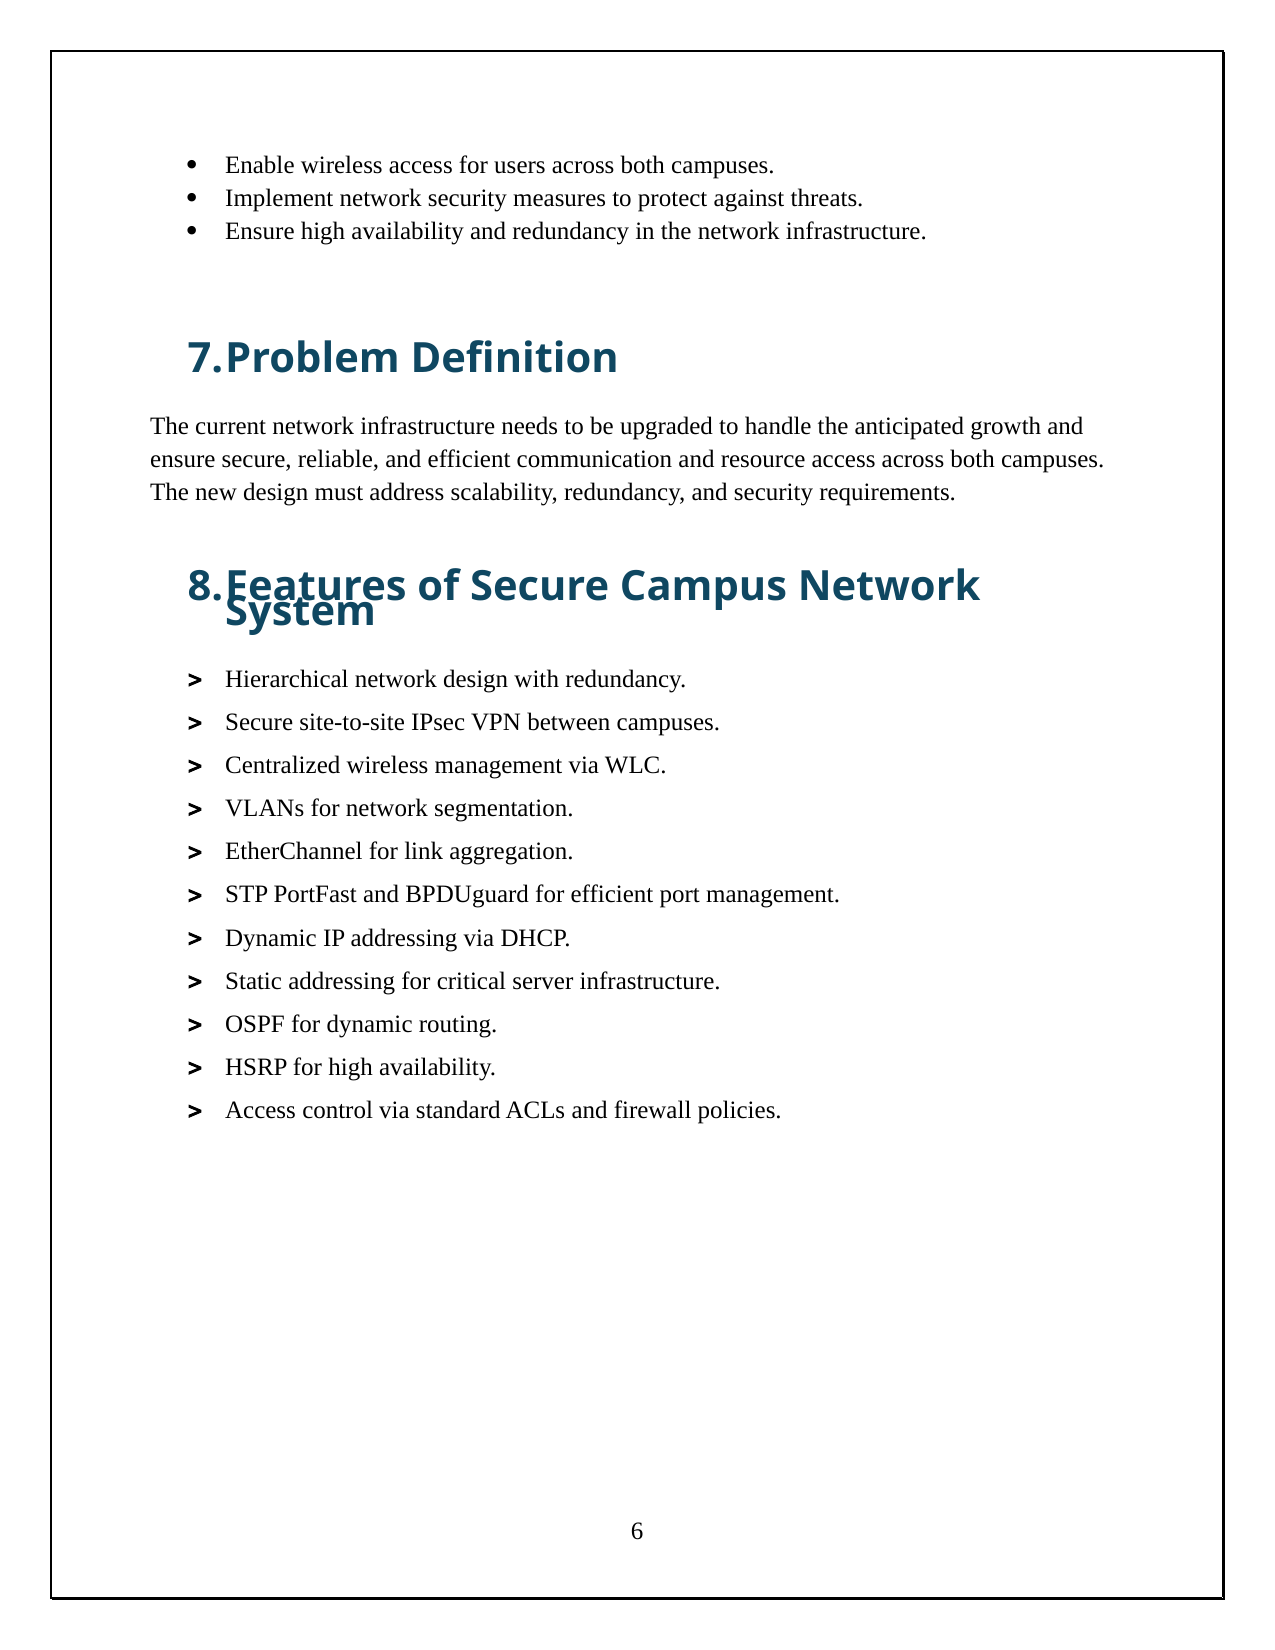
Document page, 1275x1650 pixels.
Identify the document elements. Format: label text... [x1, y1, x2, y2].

list Dynamic IP addressing via DHCP. [187, 923, 1123, 951]
list STP PortFast and BPDUguard for efficient port management. [187, 879, 1123, 908]
list Centralized wireless management via WLC. [187, 750, 1123, 779]
list Static addressing for critical server infrastructure. [187, 966, 1123, 994]
list Implement network security measures to protect against threats. [187, 183, 1123, 212]
list HSRP for high availability. [187, 1052, 1123, 1081]
subtitle Problem Definition [187, 353, 1123, 403]
text The current network infrastructure needs to be upgraded to handle the anticipated growth and ensure secure, reliable, and efficient communication and resource access across both campuses. The new design must address scalability, redundancy, and security requirements. [150, 411, 1123, 539]
list Ensure high availability and redundancy in the network infrastructure. [187, 216, 1123, 311]
subtitle Features of Secure Campus Network System [187, 581, 1123, 656]
list Access control via standard ACLs and firewall policies. [187, 1095, 1123, 1124]
list Secure site-to-site IPsec VPN between campuses. [187, 707, 1123, 736]
list VLANs for network segmentation. [187, 793, 1123, 822]
list OSPF for dynamic routing. [187, 1009, 1123, 1038]
list Enable wireless access for users across both campuses. [187, 150, 1123, 179]
list EtherChannel for link aggregation. [187, 836, 1123, 865]
list Hierarchical network design with redundancy. [187, 664, 1123, 693]
